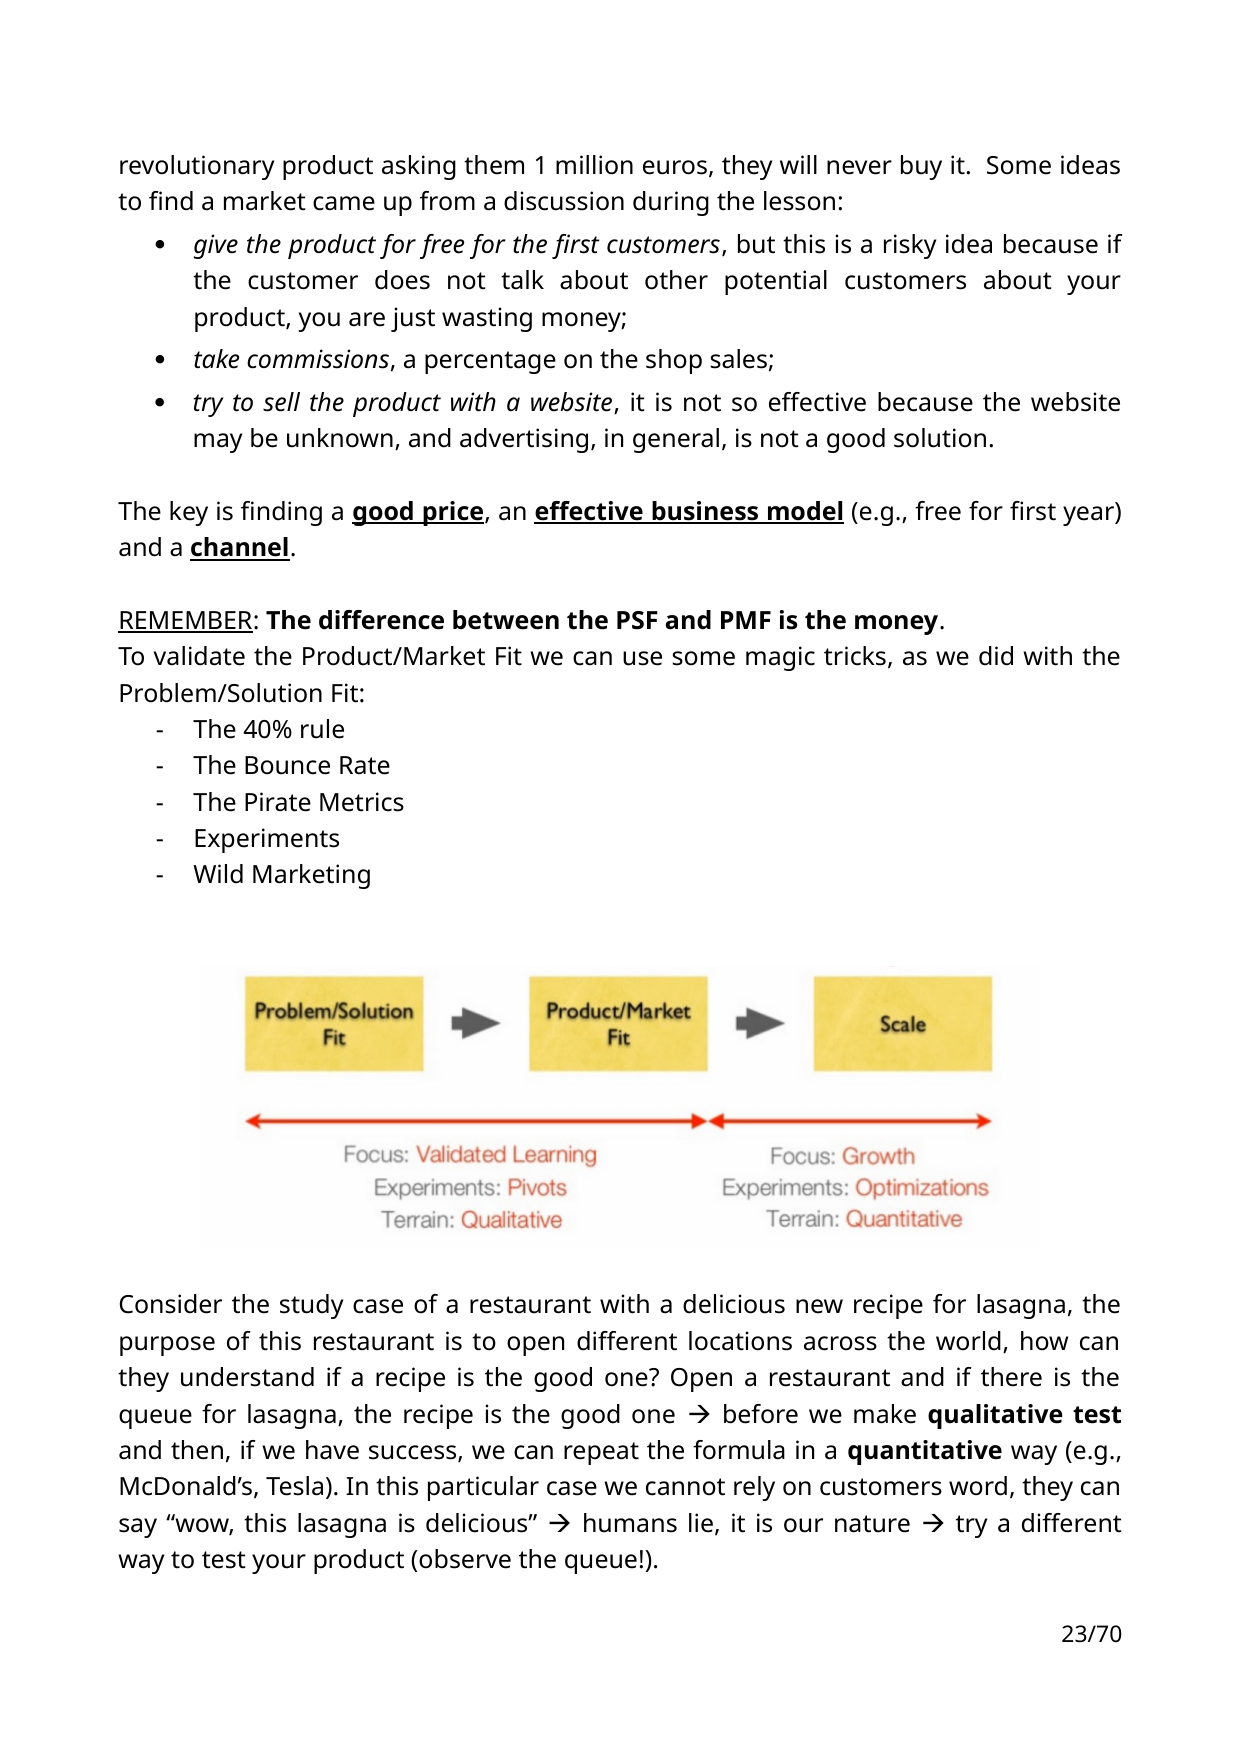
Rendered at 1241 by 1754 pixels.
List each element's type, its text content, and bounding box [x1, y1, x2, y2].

text To validate the Product/Market Fit we can use some magic tricks, as we did with the Problem/Solution Fit: [118, 639, 1122, 709]
list The Bounce Rate [156, 748, 1122, 782]
list The 40% rule [156, 712, 1122, 746]
list Wild Marketing [156, 857, 1122, 891]
list The Pirate Metrics [156, 784, 1122, 818]
list try to sell the product with a website, it is not so effective because the website may be unknown, and advertising, in general, is not a good solution. [155, 384, 1122, 455]
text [118, 148, 1122, 218]
text The key is finding a good price, an effective business model (e.g., free for first year) and a channel. [118, 493, 1122, 564]
text Consider the study case of a restaurant with a delicious new recipe for lasagna, the purpose of this restaurant is to open different locations across the world, how can they understand if a recipe is the good one? Open a restaurant and if there is the queue for lasagna, the recipe is the good one before we make qualitative test and then, if we have success, we can repeat the formula in a quantitative way (e.g., McDonald’s, Tesla). In this particular case we cannot rely on customers word, they can say “wow, this lasagna is delicious” humans lie, it is our nature try a different way to test your product (observe the queue!). [118, 1287, 1122, 1576]
list give the product for free for the first customers, but this is a risky idea because if the customer does not talk about other potential customers about your product, you are just wasting money; [156, 227, 1122, 333]
text REMEMBER: The difference between the PSF and PMF is the money. [118, 603, 1122, 637]
list Experiments [156, 821, 1122, 855]
list take commissions, a percentage on the shop sales; [156, 342, 1122, 376]
